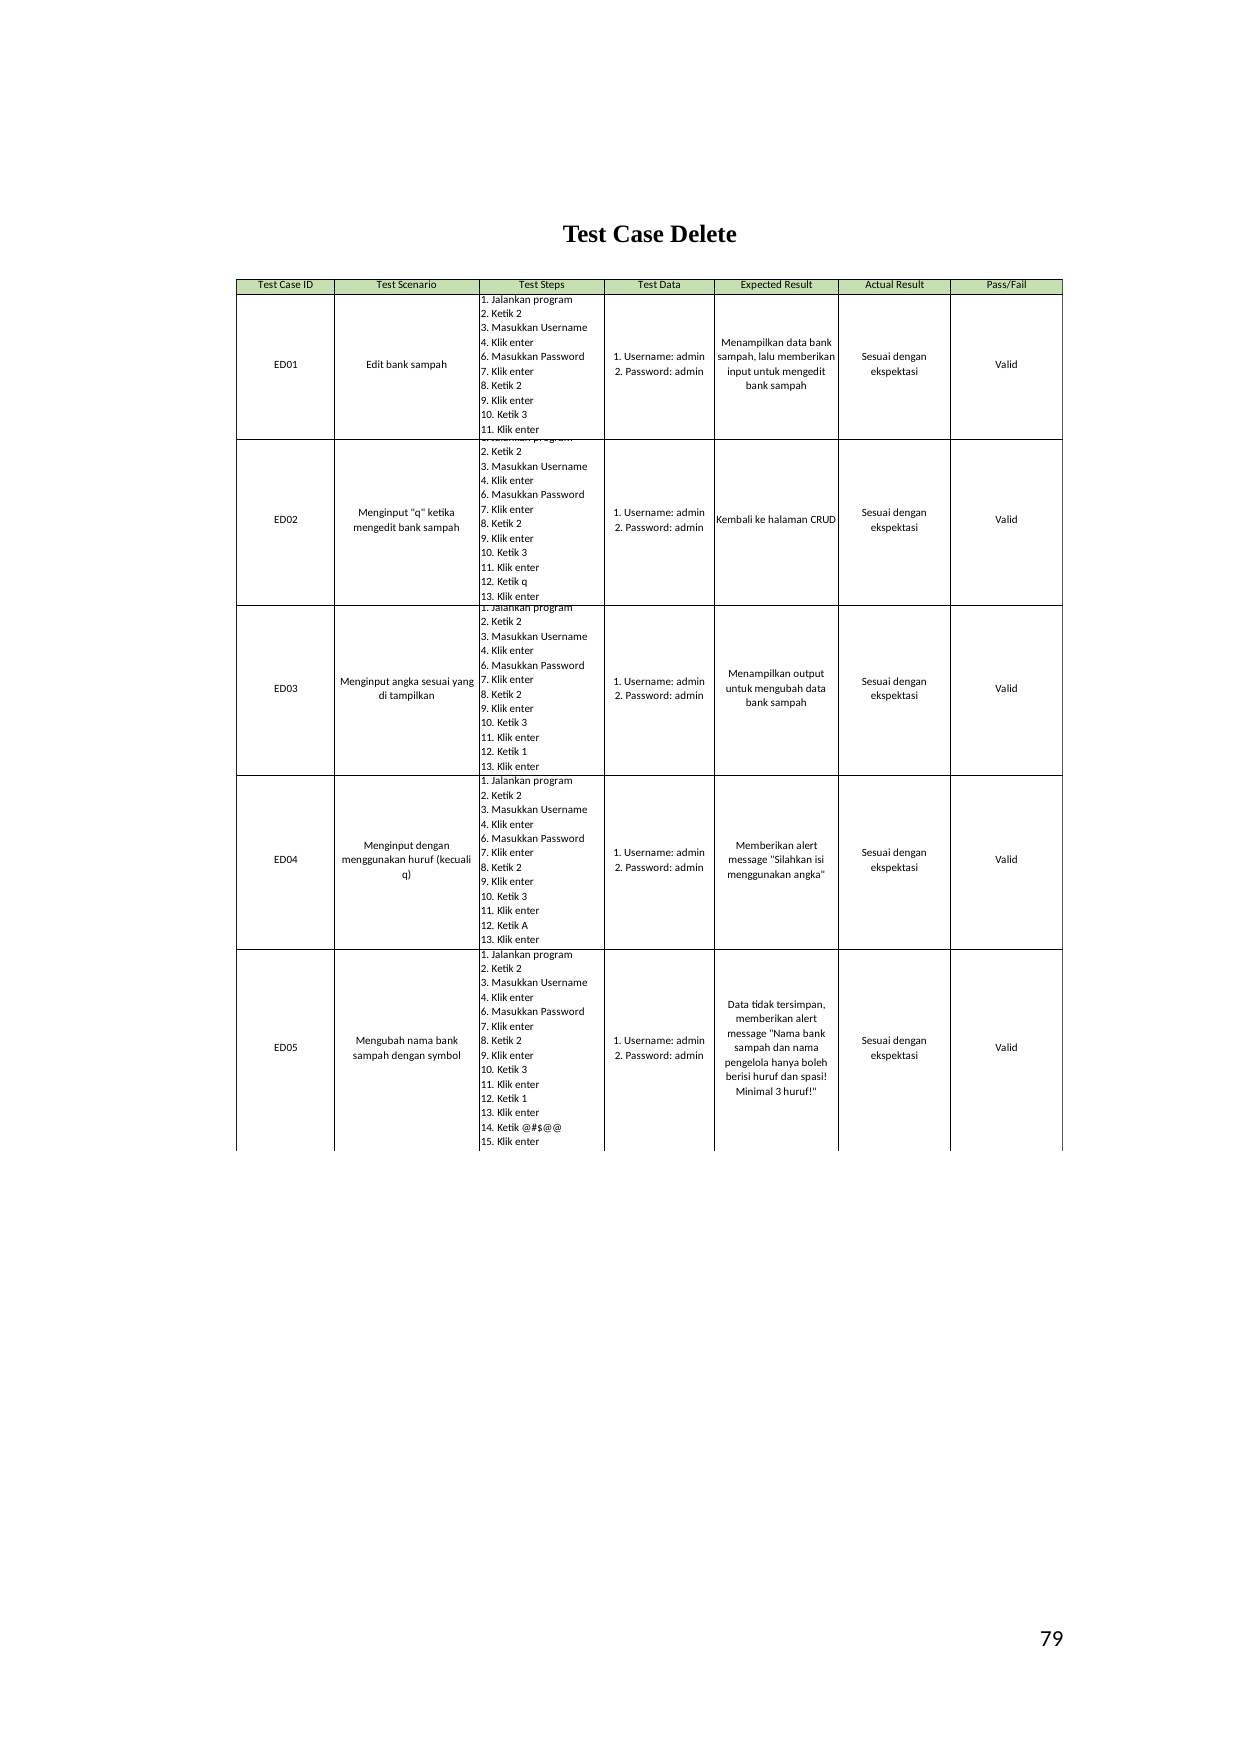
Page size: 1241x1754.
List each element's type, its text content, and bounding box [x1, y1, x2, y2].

text Test Case Delete [236, 177, 1063, 248]
